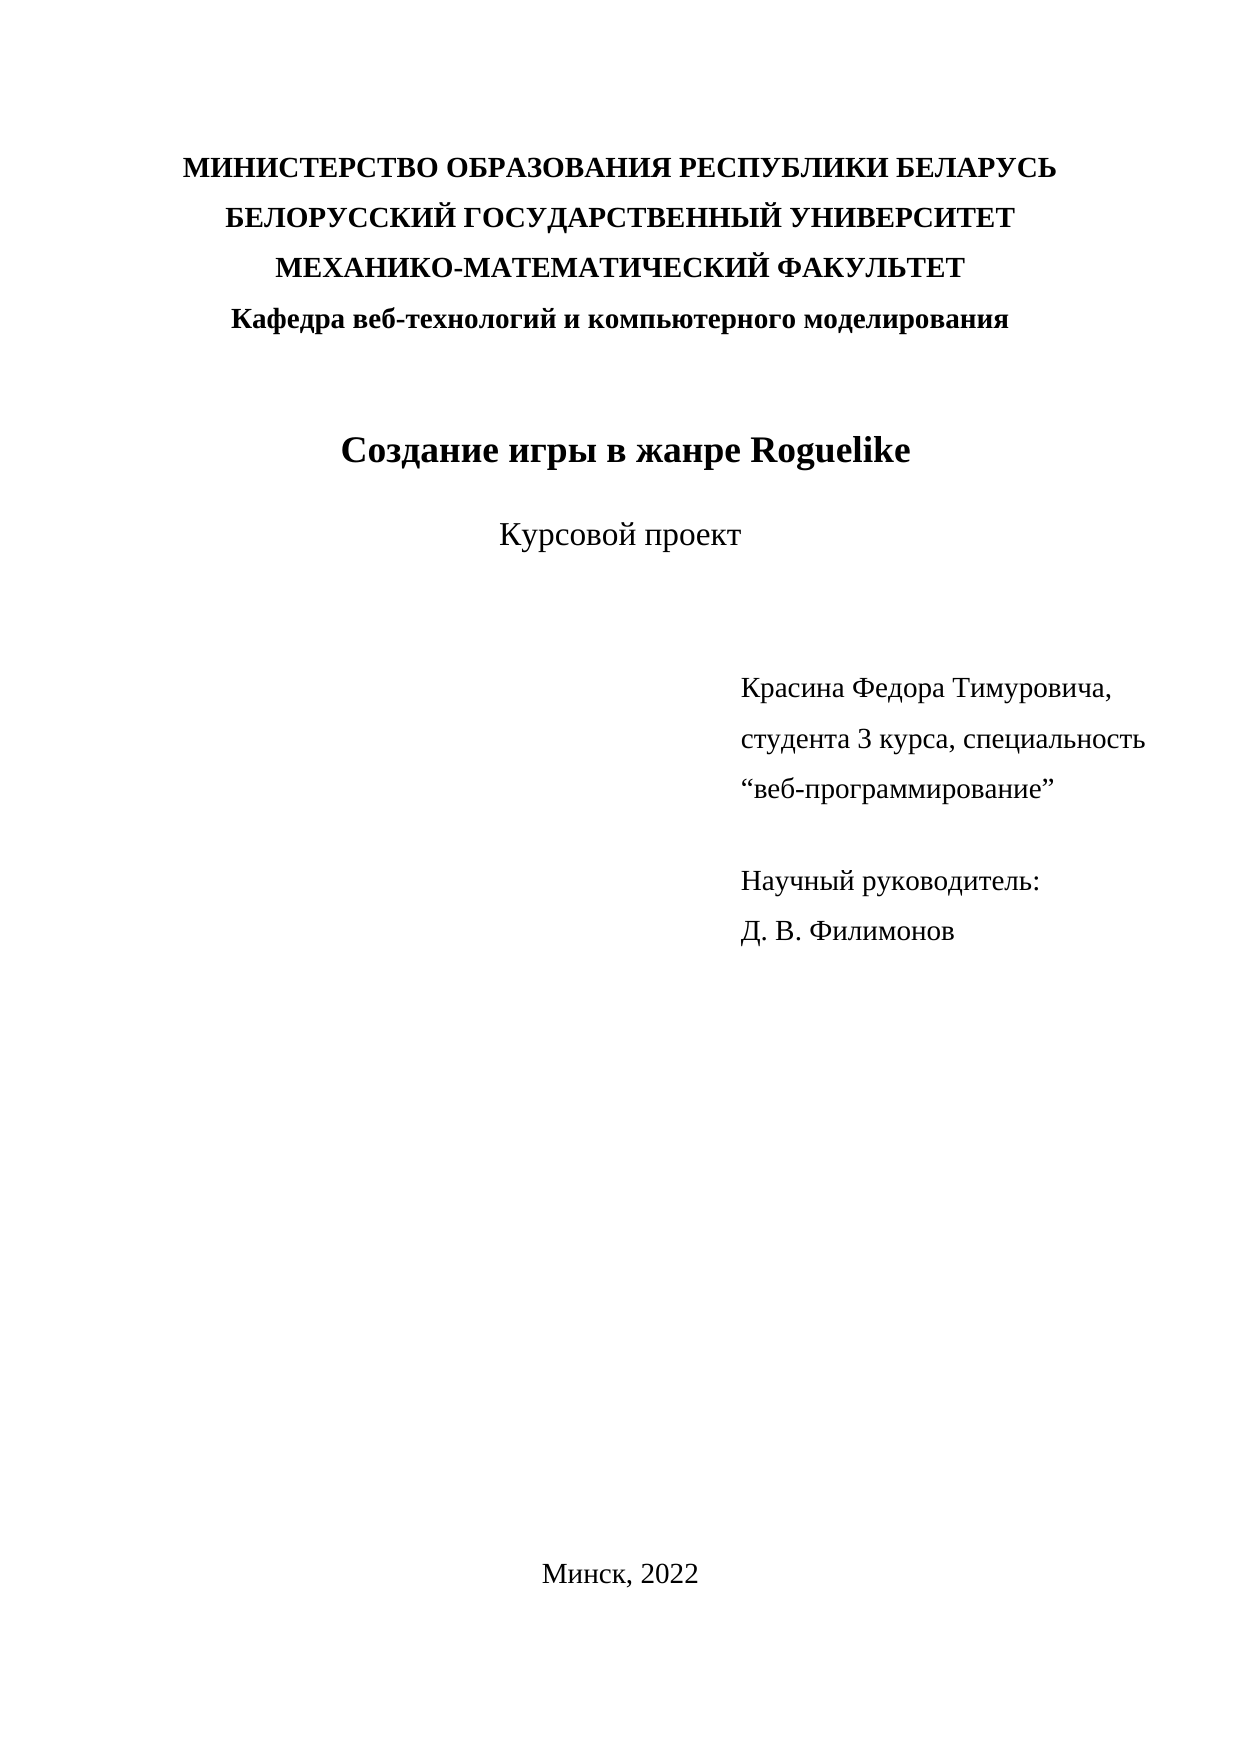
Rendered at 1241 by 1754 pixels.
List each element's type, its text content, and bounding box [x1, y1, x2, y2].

text МЕХАНИКО-МАТЕМАТИЧЕСКИЙ ФАКУЛЬТЕТ [150, 251, 1090, 284]
text Минск, 2022 [150, 1557, 1090, 1590]
text Д. В. Филимонов [741, 913, 1153, 947]
text БЕЛОРУССКИЙ ГОСУДАРСТВЕННЫЙ УНИВЕРСИТЕТ [150, 200, 1090, 234]
text Научный руководитель: [741, 863, 1153, 897]
text Курсовой проект [150, 514, 1090, 552]
text МИНИСТЕРСТВО ОБРАЗОВАНИЯ РЕСПУБЛИКИ БЕЛАРУСЬ [150, 150, 1090, 183]
text Создание игры в жанре Roguelike [322, 428, 1090, 471]
text Кафедра веб-технологий и компьютерного моделирования [150, 301, 1090, 334]
text Красина Федора Тимуровича, студента 3 курса, специальность “веб-программирование” [741, 671, 1153, 805]
